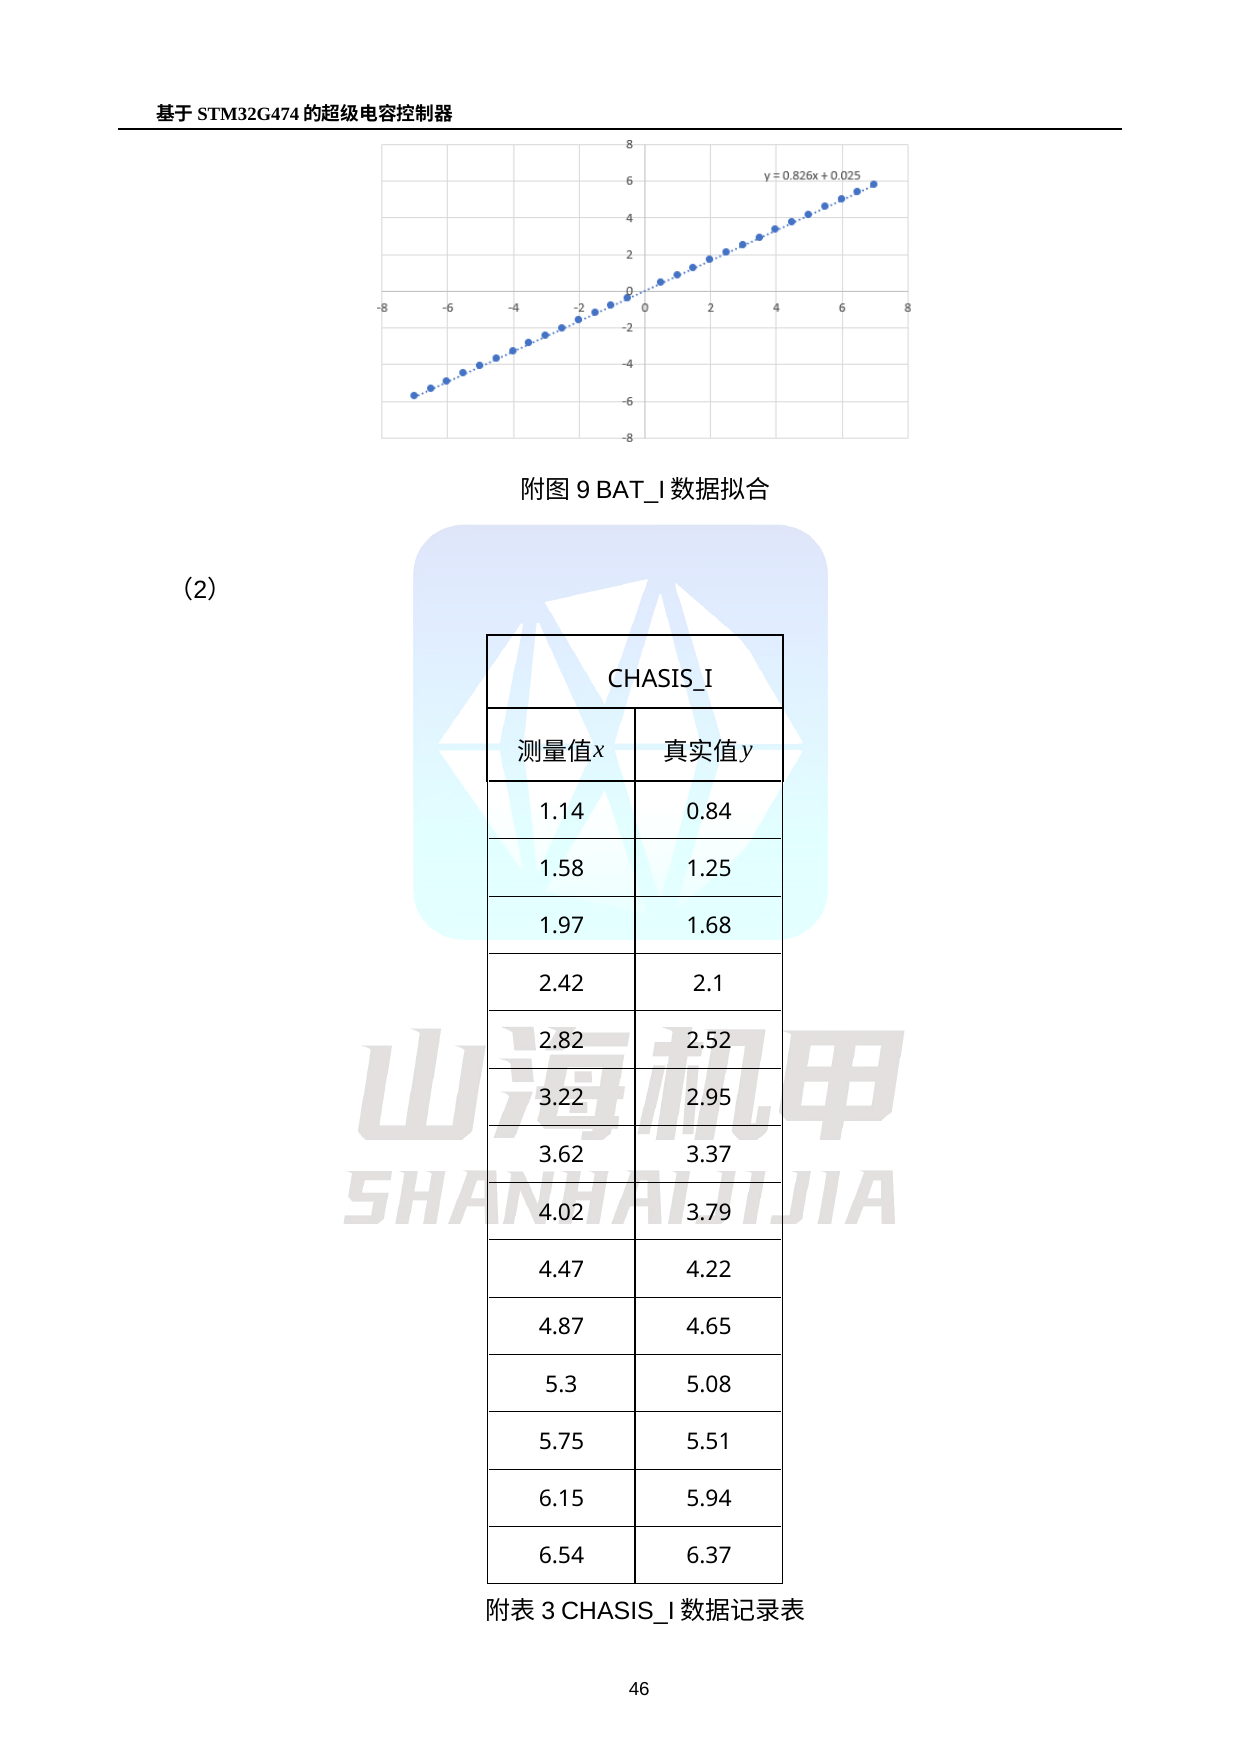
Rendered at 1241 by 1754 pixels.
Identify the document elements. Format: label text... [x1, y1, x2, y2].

picture [373, 140, 918, 445]
table_cell 3.79 [636, 1182, 782, 1239]
table_cell 4.47 [488, 1240, 634, 1297]
table_cell 5.75 [488, 1412, 634, 1468]
table_cell 5.94 [636, 1469, 782, 1526]
table_cell 1.14 [488, 781, 634, 838]
table_cell 4.87 [488, 1298, 634, 1354]
table_cell 5.08 [636, 1354, 782, 1411]
table_cell 4.22 [636, 1239, 782, 1297]
table_header CHASIS_I [488, 636, 782, 707]
table_cell 1.58 [488, 839, 634, 896]
table_cell 6.54 [488, 1527, 634, 1583]
table_cell 测量值 [488, 709, 634, 780]
table_cell 3.37 [636, 1125, 782, 1182]
table_cell 4.02 [488, 1183, 634, 1239]
table_cell 3.62 [488, 1126, 634, 1182]
table_cell 2.82 [488, 1011, 634, 1067]
table_cell 3.22 [488, 1069, 634, 1125]
table_cell 6.15 [488, 1470, 634, 1526]
table_cell 0.84 [636, 780, 782, 838]
table_cell 6.37 [636, 1526, 782, 1583]
table_cell 2.52 [636, 1010, 782, 1067]
text 附表 3 CHASIS_I数据记录表 [118, 1590, 1122, 1627]
table_cell 真实值 [636, 709, 782, 780]
table_cell 5.3 [488, 1355, 634, 1411]
table_cell 4.65 [636, 1297, 782, 1354]
table_cell 2.42 [488, 954, 634, 1010]
text 附图 9 BAT_I数据拟合 [118, 469, 1122, 505]
table_cell 1.25 [636, 838, 782, 896]
table_cell 1.68 [636, 896, 782, 953]
table_cell 2.1 [636, 953, 782, 1010]
table_cell 5.51 [636, 1411, 782, 1468]
text （2） [118, 569, 1122, 606]
table_cell 2.95 [636, 1068, 782, 1125]
table_cell 1.97 [488, 897, 634, 953]
